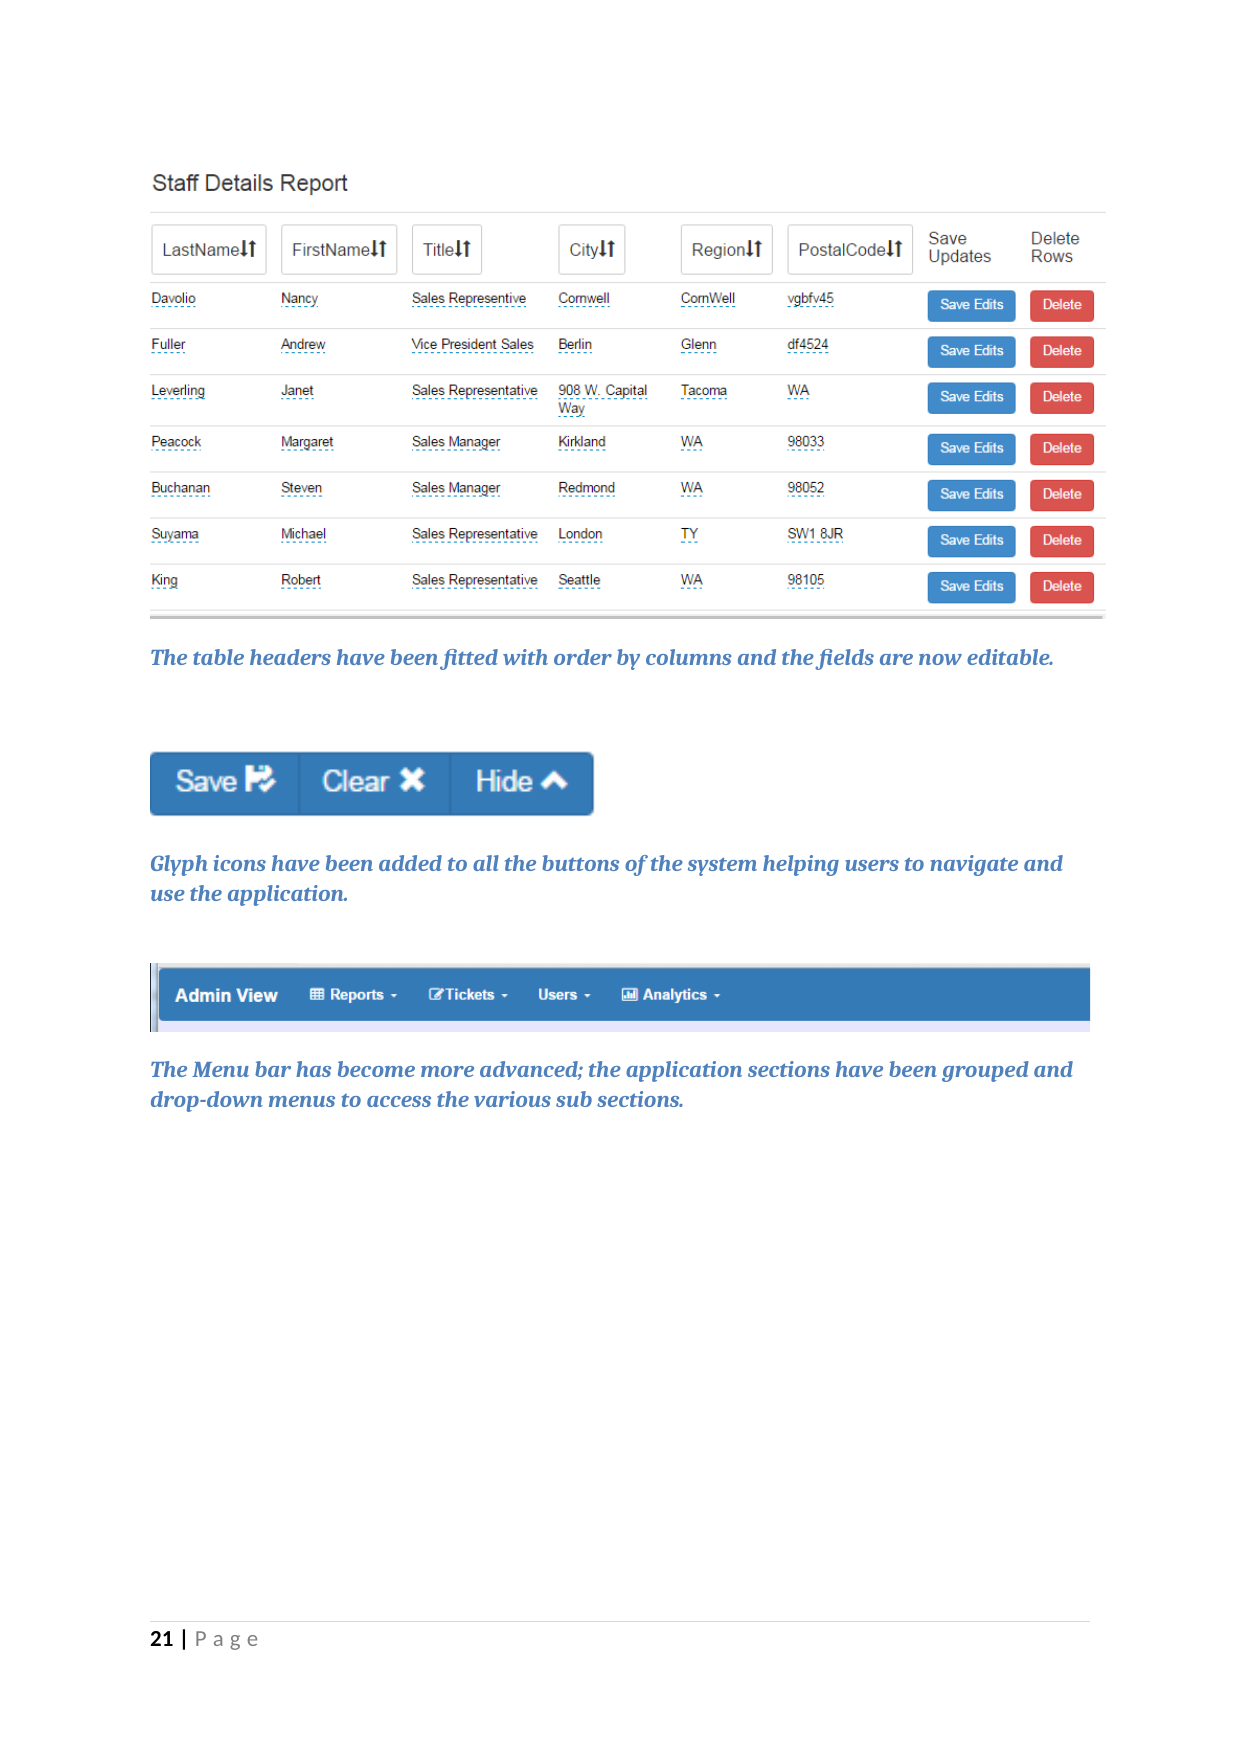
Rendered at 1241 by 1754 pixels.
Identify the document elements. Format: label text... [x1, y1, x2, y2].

picture [150, 150, 1106, 619]
picture [150, 727, 617, 826]
subtitle The table headers have been fitted with order by columns and the fields are now editable. [150, 644, 1090, 671]
subtitle The Menu bar has become more advanced; the application sections have been grouped and drop-down menus to access the various sub sections. [150, 1057, 1090, 1113]
picture [150, 963, 1091, 1032]
subtitle Glyph icons have been added to all the buttons of the system helping users to navigate and use the application. [150, 850, 1090, 907]
